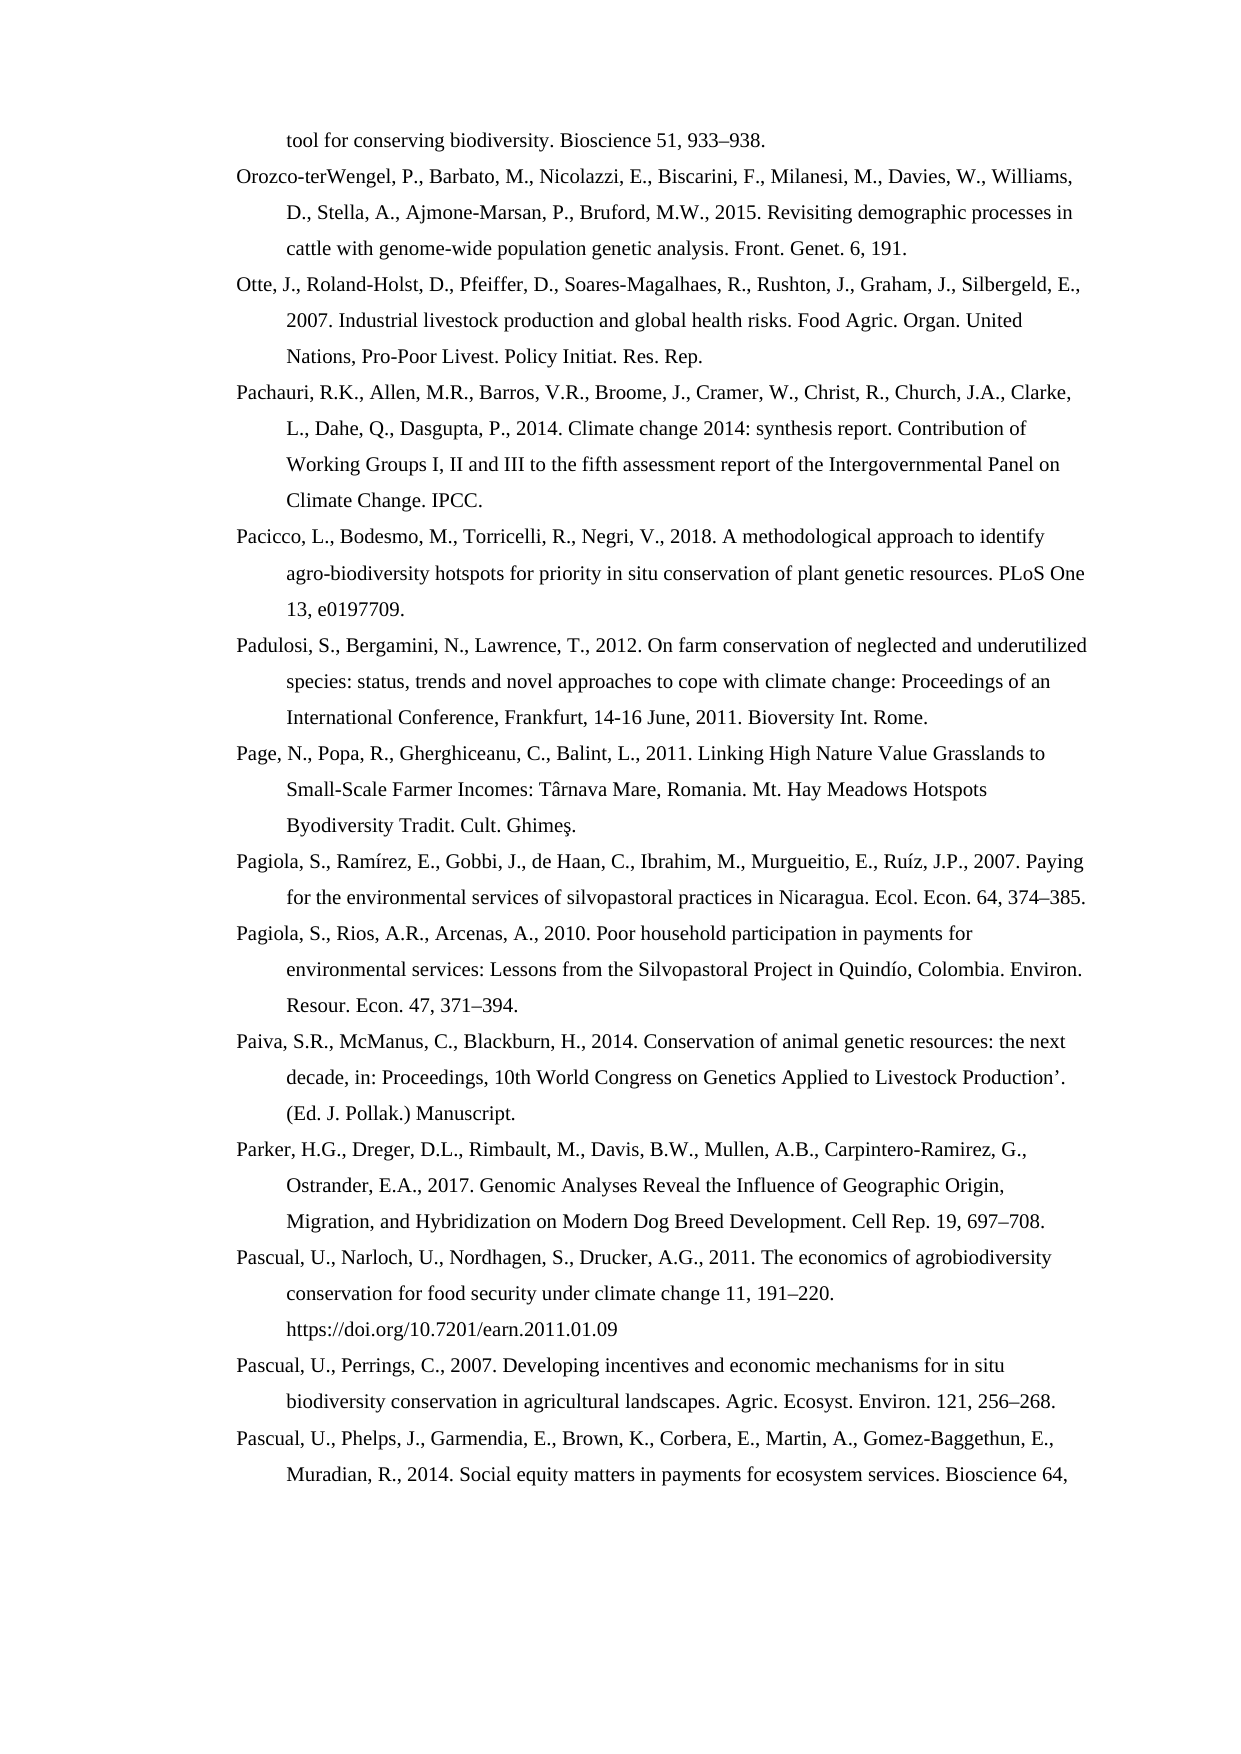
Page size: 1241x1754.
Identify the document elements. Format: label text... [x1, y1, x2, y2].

text Page, N., Popa, R., Gherghiceanu, C., Balint, L., 2011. Linking High Nature Value Grasslands to Small-Scale Farmer Incomes: Târnava Mare, Romania. Mt. Hay Meadows Hotspots Byodiversity Tradit. Cult. Ghimeş. [236, 741, 1092, 837]
text Paiva, S.R., McManus, C., Blackburn, H., 2014. Conservation of animal genetic resources: the next decade, in: Proceedings, 10th World Congress on Genetics Applied to Livestock Production’.(Ed. J. Pollak.) Manuscript. [236, 1029, 1092, 1125]
text Orozco-terWengel, P., Barbato, M., Nicolazzi, E., Biscarini, F., Milanesi, M., Davies, W., Williams, D., Stella, A., Ajmone-Marsan, P., Bruford, M.W., 2015. Revisiting demographic processes in cattle with genome-wide population genetic analysis. Front. Genet. 6, 191. [236, 164, 1092, 260]
text Pagiola, S., Rios, A.R., Arcenas, A., 2010. Poor household participation in payments for environmental services: Lessons from the Silvopastoral Project in Quindío, Colombia. Environ. Resour. Econ. 47, 371–394. [236, 921, 1092, 1017]
text Pascual, U., Perrings, C., 2007. Developing incentives and economic mechanisms for in situ biodiversity conservation in agricultural landscapes. Agric. Ecosyst. Environ. 121, 256–268. [236, 1353, 1092, 1413]
text Pacicco, L., Bodesmo, M., Torricelli, R., Negri, V., 2018. A methodological approach to identify agro-biodiversity hotspots for priority in situ conservation of plant genetic resources. PLoS One 13, e0197709. [236, 524, 1092, 621]
text Otte, J., Roland-Holst, D., Pfeiffer, D., Soares-Magalhaes, R., Rushton, J., Graham, J., Silbergeld, E., 2007. Industrial livestock production and global health risks. Food Agric. Organ. United Nations, Pro-Poor Livest. Policy Initiat. Res. Rep. [236, 272, 1092, 368]
text Pagiola, S., Ramírez, E., Gobbi, J., de Haan, C., Ibrahim, M., Murgueitio, E., Ruíz, J.P., 2007. Paying for the environmental services of silvopastoral practices in Nicaragua. Ecol. Econ. 64, 374–385. [236, 849, 1092, 909]
text Pachauri, R.K., Allen, M.R., Barros, V.R., Broome, J., Cramer, W., Christ, R., Church, J.A., Clarke, L., Dahe, Q., Dasgupta, P., 2014. Climate change 2014: synthesis report. Contribution of Working Groups I, II and III to the fifth assessment report of the Intergovernmental Panel on Climate Change. IPCC. [236, 380, 1092, 512]
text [236, 128, 1092, 152]
text Pascual, U., Narloch, U., Nordhagen, S., Drucker, A.G., 2011. The economics of agrobiodiversity conservation for food security under climate change 11, 191–220. https://doi.org/10.7201/earn.2011.01.09 [236, 1245, 1092, 1341]
text Parker, H.G., Dreger, D.L., Rimbault, M., Davis, B.W., Mullen, A.B., Carpintero-Ramirez, G., Ostrander, E.A., 2017. Genomic Analyses Reveal the Influence of Geographic Origin, Migration, and Hybridization on Modern Dog Breed Development. Cell Rep. 19, 697–708. [236, 1137, 1092, 1233]
text Padulosi, S., Bergamini, N., Lawrence, T., 2012. On farm conservation of neglected and underutilized species: status, trends and novel approaches to cope with climate change: Proceedings of an International Conference, Frankfurt, 14-16 June, 2011. Bioversity Int. Rome. [236, 633, 1092, 729]
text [236, 1426, 1092, 1486]
